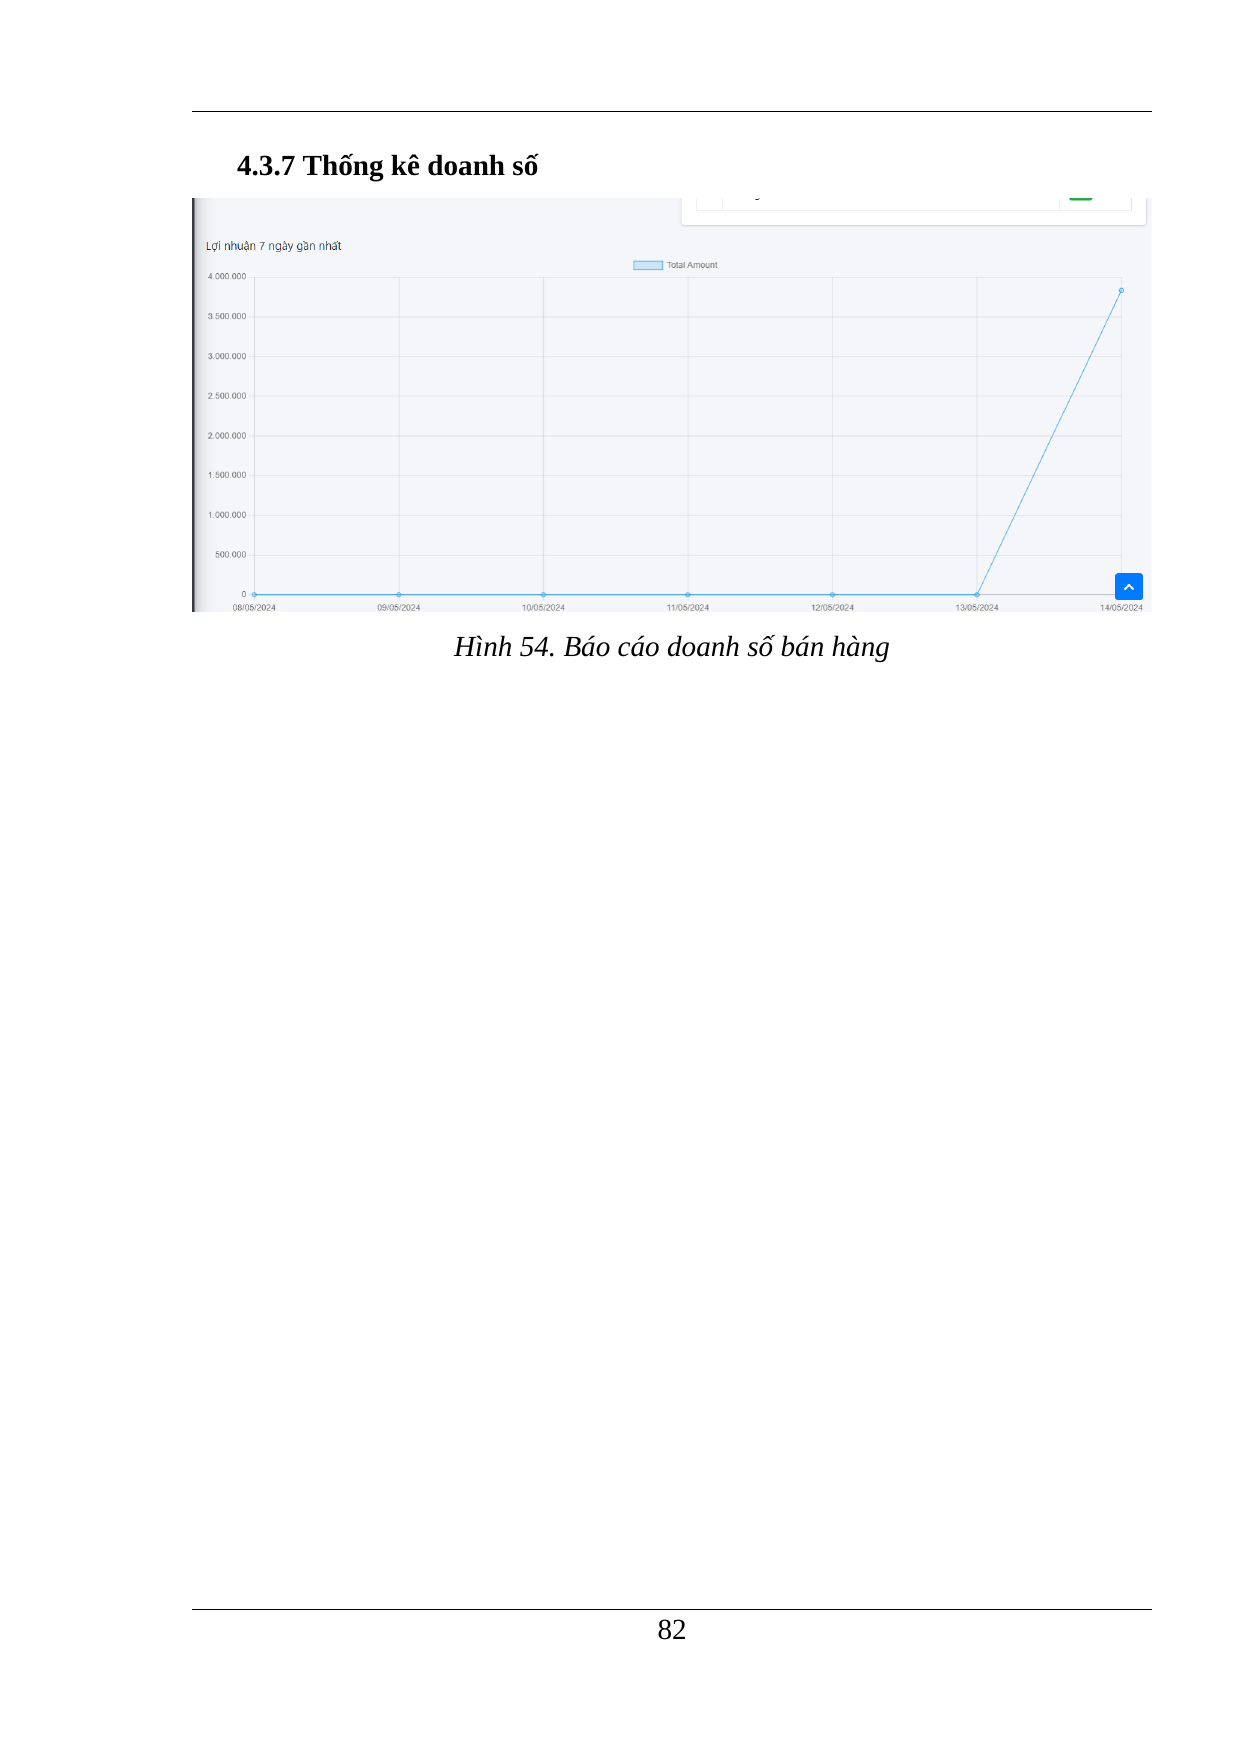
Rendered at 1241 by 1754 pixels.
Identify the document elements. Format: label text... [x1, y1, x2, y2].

text Hình 54. Báo cáo doanh số bán hàng [192, 629, 1152, 662]
subtitle 4.3.7 Thống kê doanh số [192, 148, 1152, 181]
picture [192, 198, 1152, 612]
